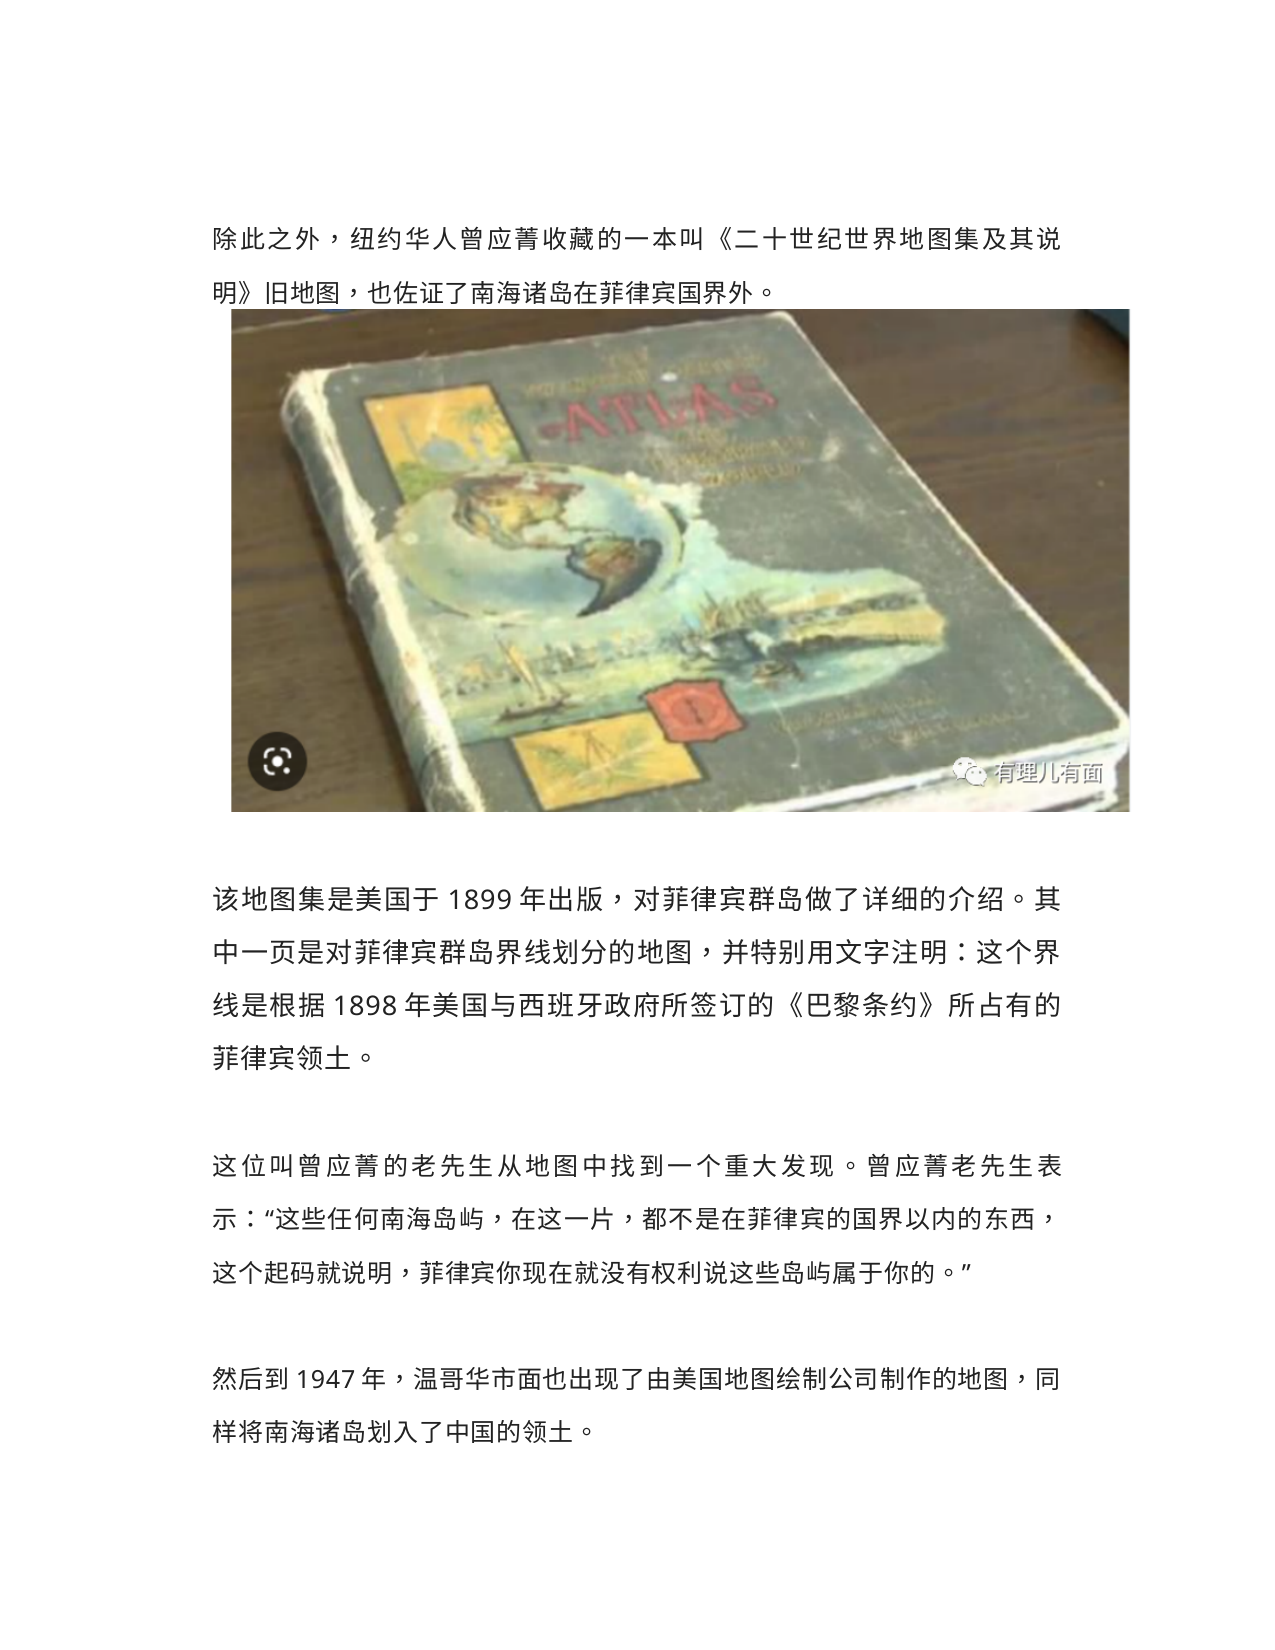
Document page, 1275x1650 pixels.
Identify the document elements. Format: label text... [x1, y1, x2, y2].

picture [231, 309, 1132, 812]
text 该地图集是美国于1899年出版，对菲律宾群岛做了详细的介绍。其中一页是对菲律宾群岛界线划分的地图，并特别用文字注明：这个界线是根据1898年美国与西班牙政府所签订的《巴黎条约》所占有的菲律宾领土。 [212, 864, 1062, 1077]
text 然后到1947年，温哥华市面也出现了由美国地图绘制公司制作的地图，同样将南海诸岛划入了中国的领土。 [212, 1342, 1062, 1449]
text 这位叫曾应菁的老先生从地图中找到一个重大发现。曾应菁老先生表示：“这些任何南海岛屿，在这一片，都不是在菲律宾的国界以内的东西，这个起码就说明，菲律宾你现在就没有权利说这些岛屿属于你的。” [212, 1077, 1062, 1289]
text 除此之外，纽约华人曾应菁收藏的一本叫《二十世纪世界地图集及其说明》旧地图，也佐证了南海诸岛在菲律宾国界外。 [212, 203, 1062, 309]
